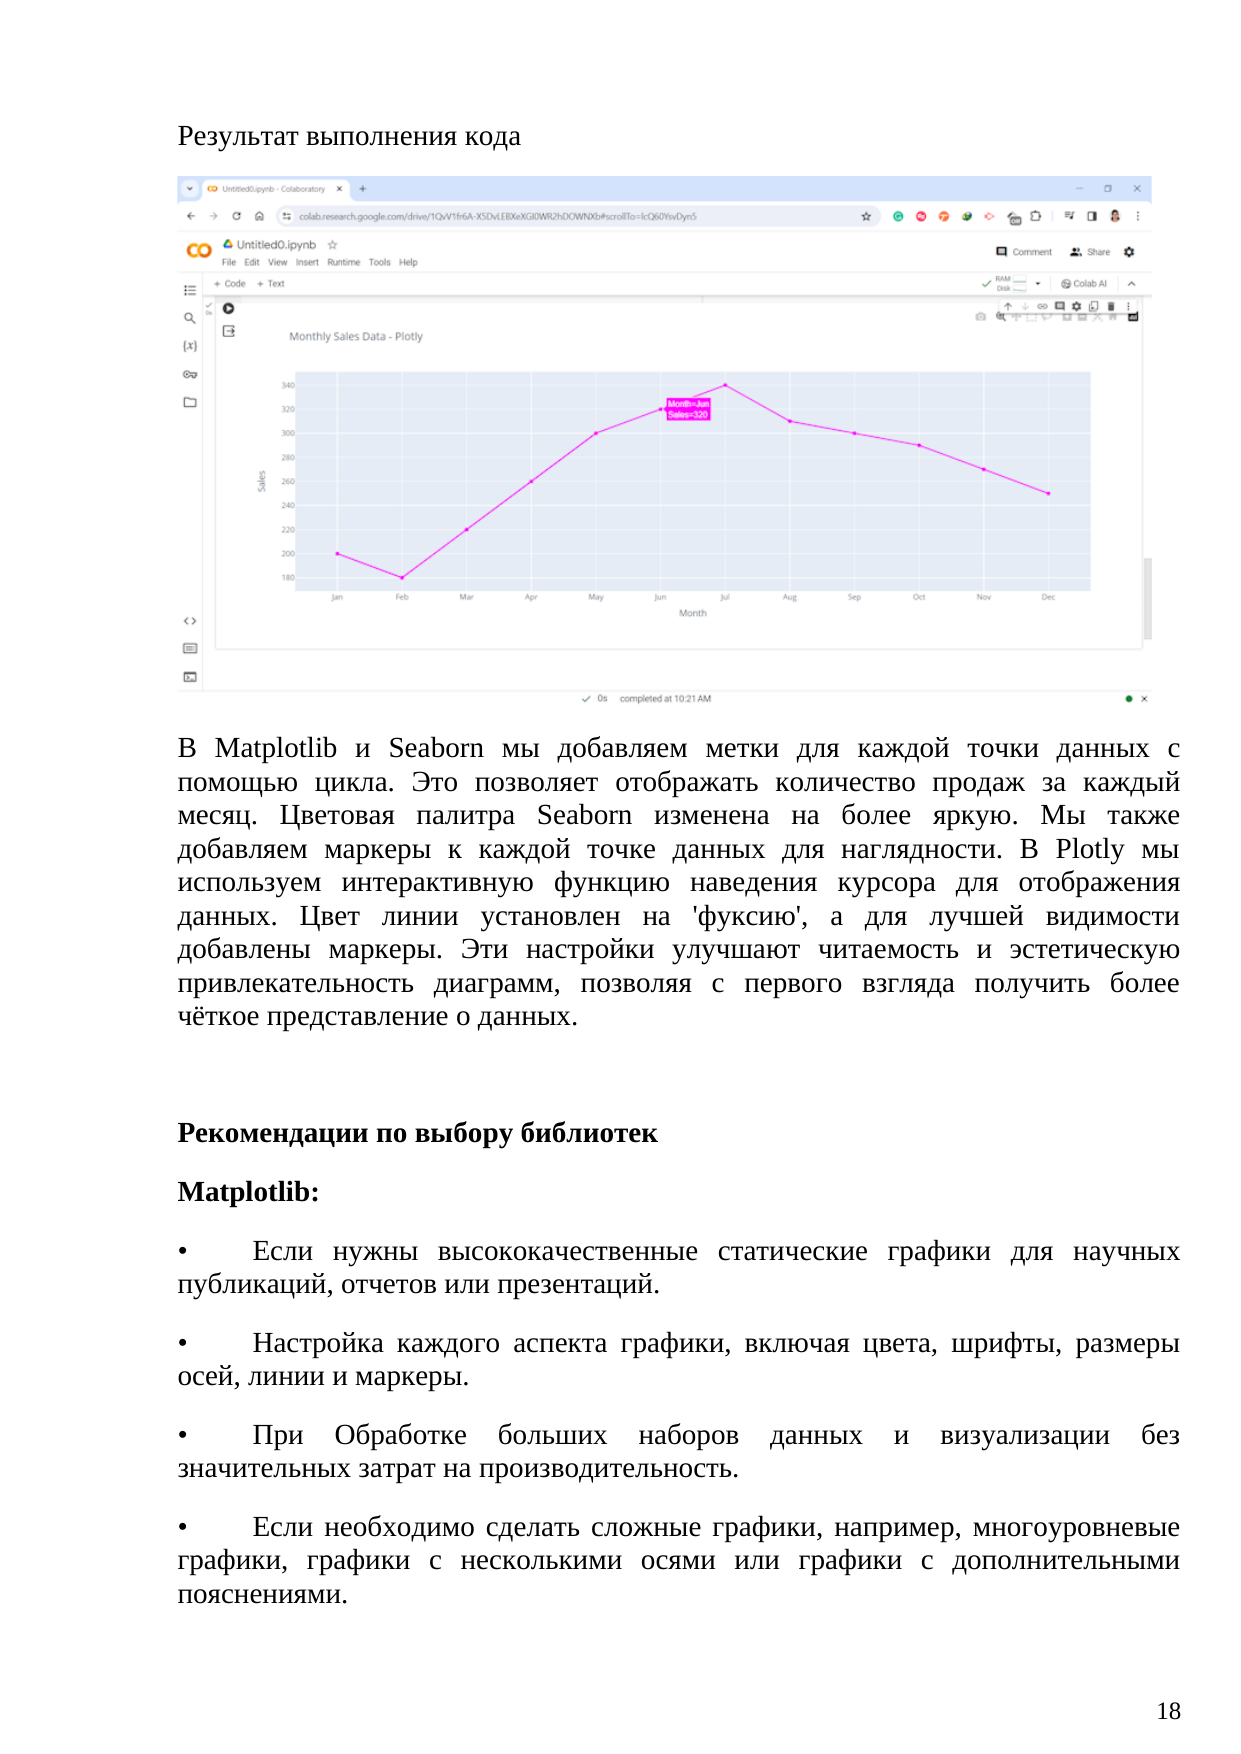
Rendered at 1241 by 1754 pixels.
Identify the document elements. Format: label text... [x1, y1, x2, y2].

picture [177, 176, 1152, 706]
text • Если необходимо сделать сложные графики, например, многоуровневые графики, графики с несколькими осями или графики с дополнительными пояснениями. [177, 1509, 1181, 1609]
text В Matplotlib и Seaborn мы добавляем метки для каждой точки данных с помощью цикла. Это позволяет отображать количество продаж за каждый месяц. Цветовая палитра Seaborn изменена на более яркую. Мы также добавляем маркеры к каждой точке данных для наглядности. В Plotly мы используем интерактивную функцию наведения курсора для отображения данных. Цвет линии установлен на 'фуксию', а для лучшей видимости добавлены маркеры. Эти настройки улучшают читаемость и эстетическую привлекательность диаграмм, позволяя с первого взгляда получить более чёткое представление о данных. [177, 730, 1181, 1032]
text • Если нужны высококачественные статические графики для научных публикаций, отчетов или презентаций. [177, 1233, 1181, 1300]
text Matplotlib: [177, 1174, 1181, 1208]
text Рекомендации по выбору библиотек [177, 1116, 1181, 1149]
text • Настройка каждого аспекта графики, включая цвета, шрифты, размеры осей, линии и маркеры. [177, 1325, 1181, 1392]
text • При Обработке больших наборов данных и визуализации без значительных затрат на производительность. [177, 1417, 1181, 1484]
text Результат выполнения кода [177, 118, 1181, 152]
